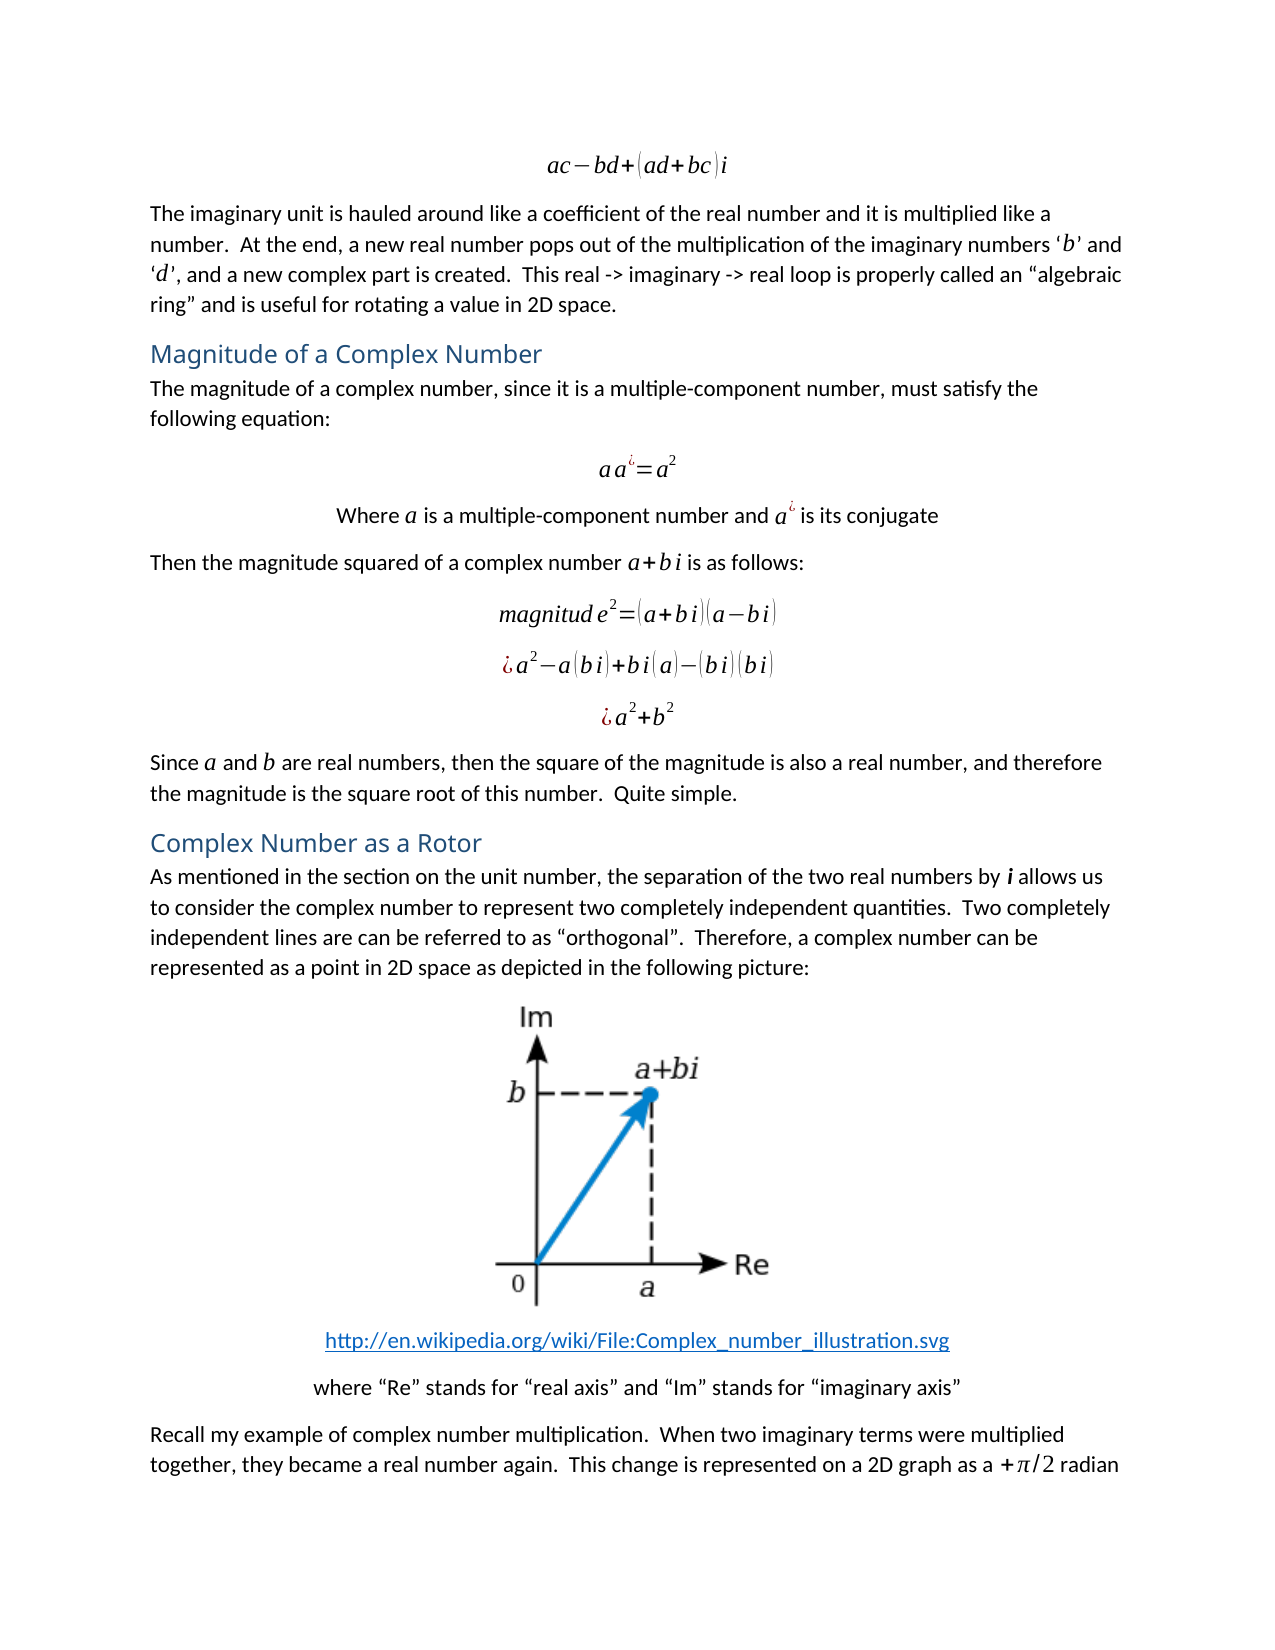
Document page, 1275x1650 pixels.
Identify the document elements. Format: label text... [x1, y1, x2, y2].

text Then the magnitude squared of a complex number is as follows: [150, 548, 1125, 577]
text The magnitude of a complex number, since it is a multiple-component number, must satisfy the following equation: [150, 374, 1125, 432]
picture [494, 1000, 781, 1308]
subtitle Magnitude of a Complex Number [150, 337, 1125, 371]
text Where is a multiple-component number and is its conjugate [150, 501, 1125, 530]
text The imaginary unit is hauled around like a coefficient of the real number and it is multiplied like a number. At the end, a new real number pops out of the multiplication of the imaginary numbers ‘’ and ‘’, and a new complex part is created. This real -> imaginary -> real loop is properly called an “algebraic ring” and is useful for rotating a value in 2D space. [150, 199, 1125, 318]
subtitle Complex Number as a Rotor [150, 826, 1125, 860]
text where “Re” stands for “real axis” and “Im” stands for “imaginary axis” [150, 1373, 1125, 1401]
text http://en.wikipedia.org/wiki/File:Complex_number_illustration.svg [150, 1327, 1125, 1354]
text Since and are real numbers, then the square of the magnitude is also a real number, and therefore the magnitude is the square root of this number. Quite simple. [150, 748, 1125, 807]
text As mentioned in the section on the unit number, the separation of the two real numbers by i allows us to consider the complex number to represent two completely independent quantities. Two completely independent lines are can be referred to as “orthogonal”. Therefore, a complex number can be represented as a point in 2D space as depicted in the following picture: [150, 862, 1125, 981]
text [150, 1420, 1125, 1478]
